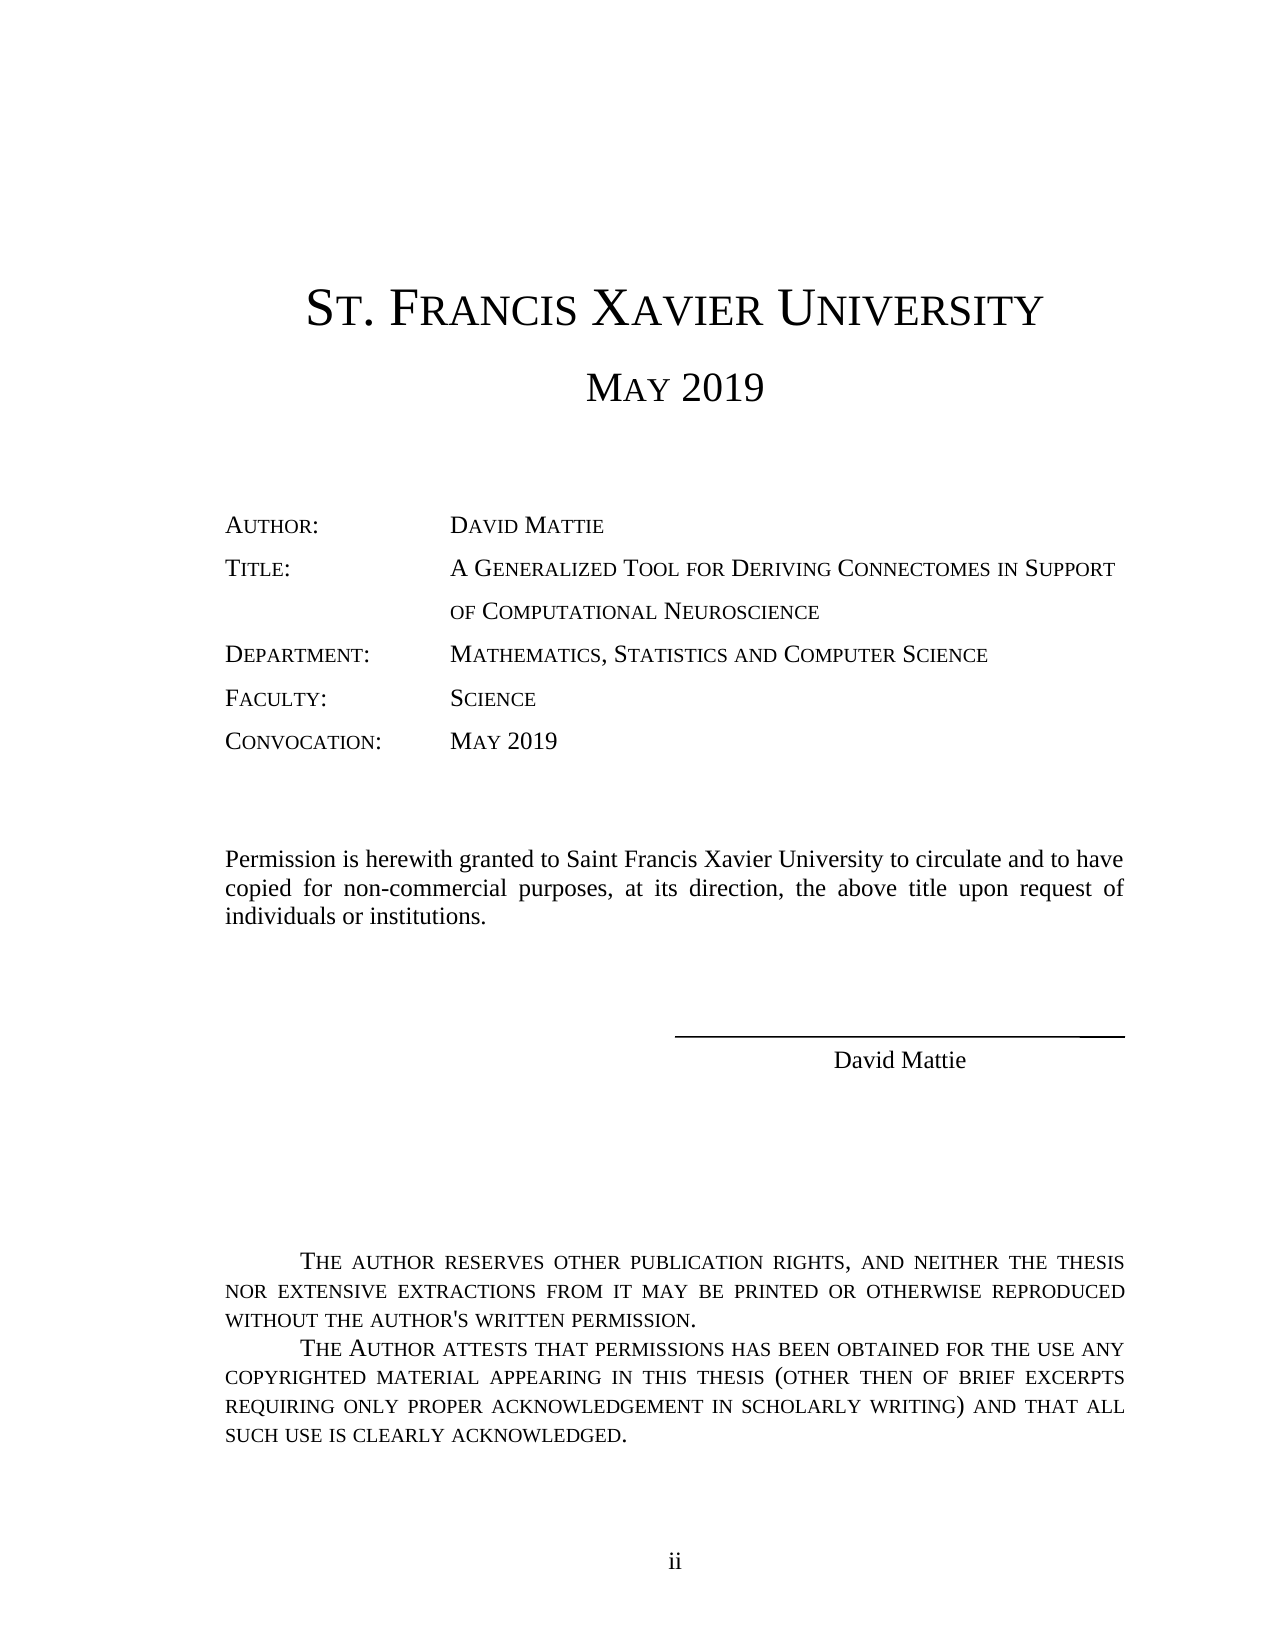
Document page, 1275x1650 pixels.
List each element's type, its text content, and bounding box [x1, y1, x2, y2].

text May 2019 [225, 362, 1125, 410]
list Author: David Mattie [225, 510, 1125, 539]
list Faculty: Science [225, 683, 1125, 711]
text Permission is herewith granted to to circulate and to have copied for non-commercial purposes, at its direction, the above title upon request of individuals or institutions. [225, 844, 1125, 930]
list Convocation: May 2019 [225, 726, 1125, 754]
text David Mattie [225, 1045, 1125, 1074]
list Title: A Generalized Tool for Deriving Connectomes in Support of Computational Neuroscience [225, 553, 1125, 625]
text The Author attests that permissions has been obtained for the use any copyrighted material appearing in this thesis (other then of brief excerpts requiring only proper acknowledgement in scholarly writing) and that all such use is clearly acknowledged. [225, 1333, 1125, 1448]
list Department: Mathematics, Statistics and Computer Science [225, 639, 1125, 668]
text The author reserves other publication rights, and neither the thesis nor extensive extractions from it may be printed or otherwise reproduced without the author's written permission. [225, 1246, 1125, 1333]
